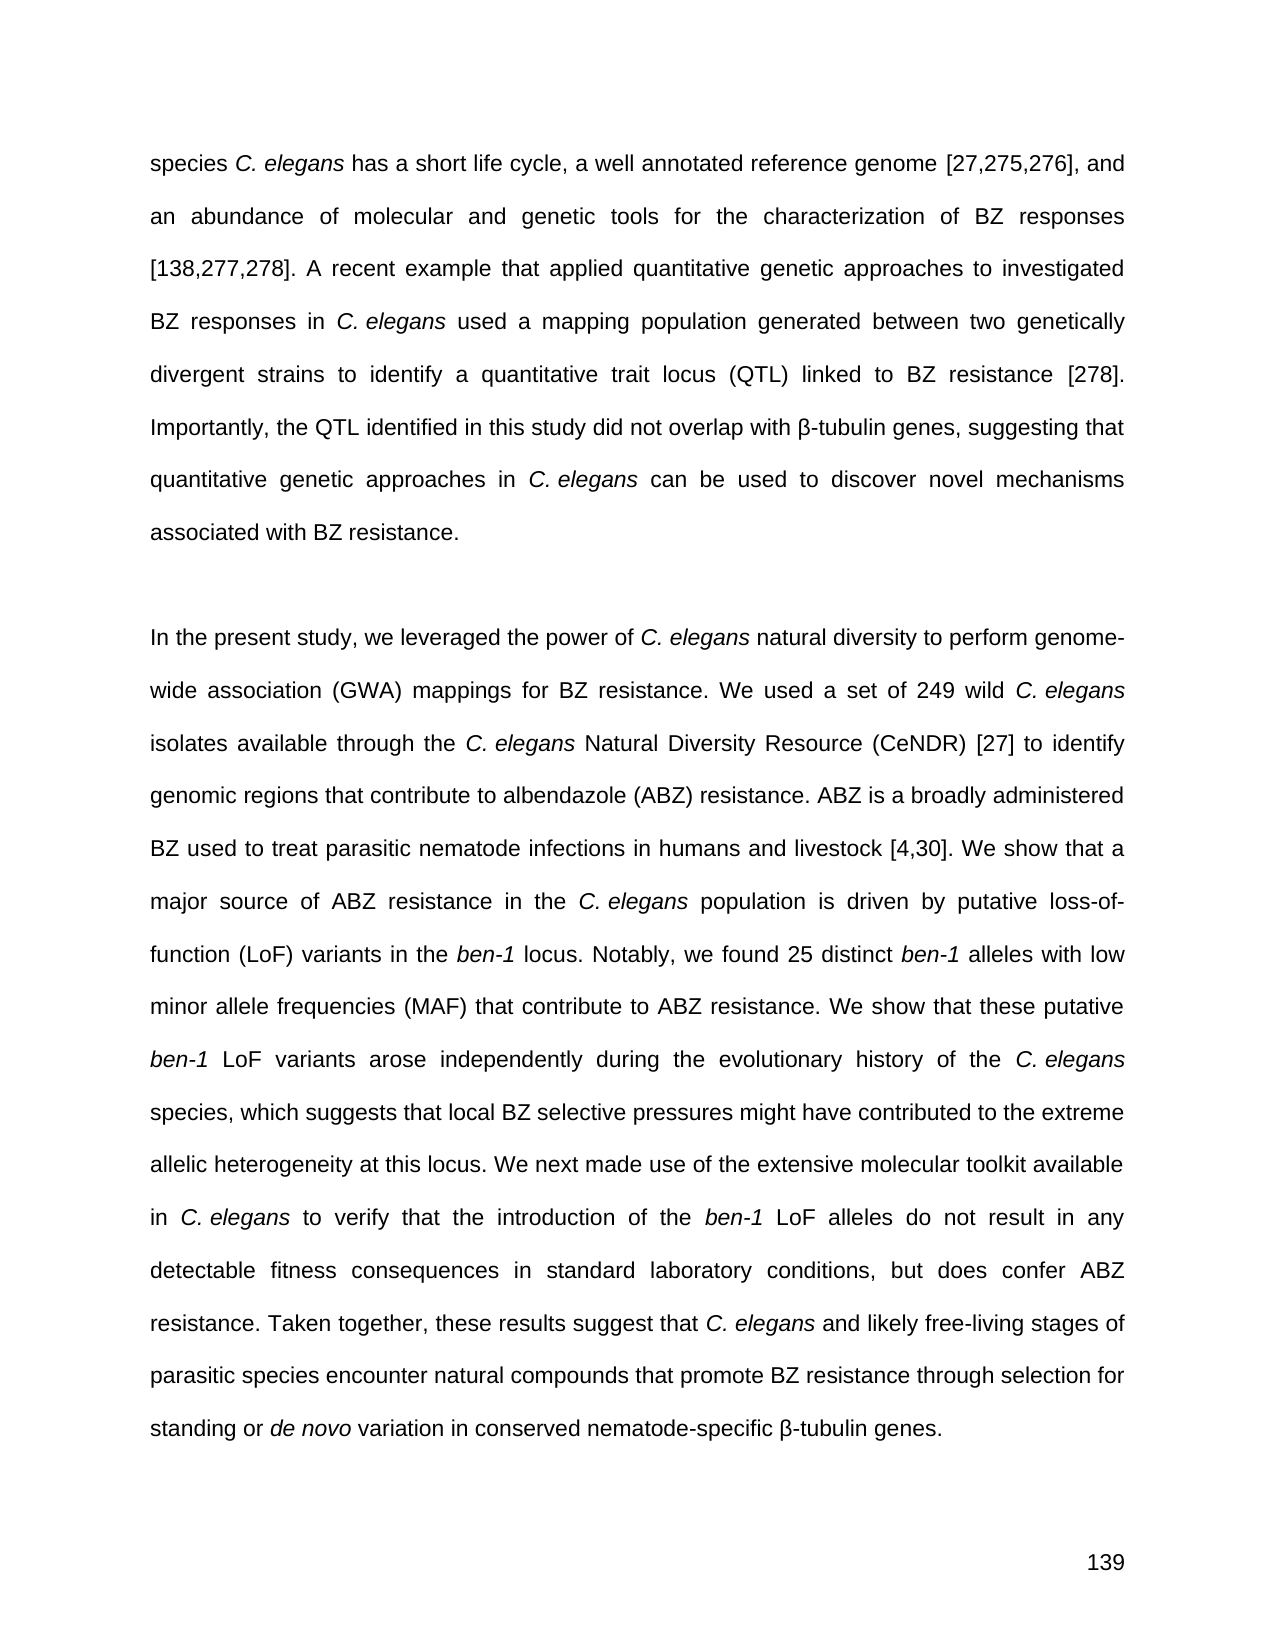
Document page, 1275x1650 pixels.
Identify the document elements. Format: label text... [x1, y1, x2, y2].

text In the present study, we leveraged the power of C. elegans natural diversity to perform genome-wide association (GWA) mappings for BZ resistance. We used a set of 249 wild C. elegans isolates available through the C. elegans Natural Diversity Resource (CeNDR) [27] to identify genomic regions that contribute to albendazole (ABZ) resistance. ABZ is a broadly administered BZ used to treat parasitic nematode infections in humans and livestock [4,30]. We show that a major source of ABZ resistance in the C. elegans population is driven by putative loss-of-function (LoF) variants in the ben-1 locus. Notably, we found 25 distinct ben-1 alleles with low minor allele frequencies (MAF) that contribute to ABZ resistance. We show that these putative ben-1 LoF variants arose independently during the evolutionary history of the C. elegans species, which suggests that local BZ selective pressures might have contributed to the extreme allelic heterogeneity at this locus. We next made use of the extensive molecular toolkit available in C. elegans to verify that the introduction of the ben-1 LoF alleles do not result in any detectable fitness consequences in standard laboratory conditions, but does confer ABZ resistance. Taken together, these results suggest that C. elegans and likely free-living stages of parasitic species encounter natural compounds that promote BZ resistance through selection for standing or de novo variation in conserved nematode-specific β-tubulin genes. [150, 624, 1125, 1441]
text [150, 150, 1125, 545]
